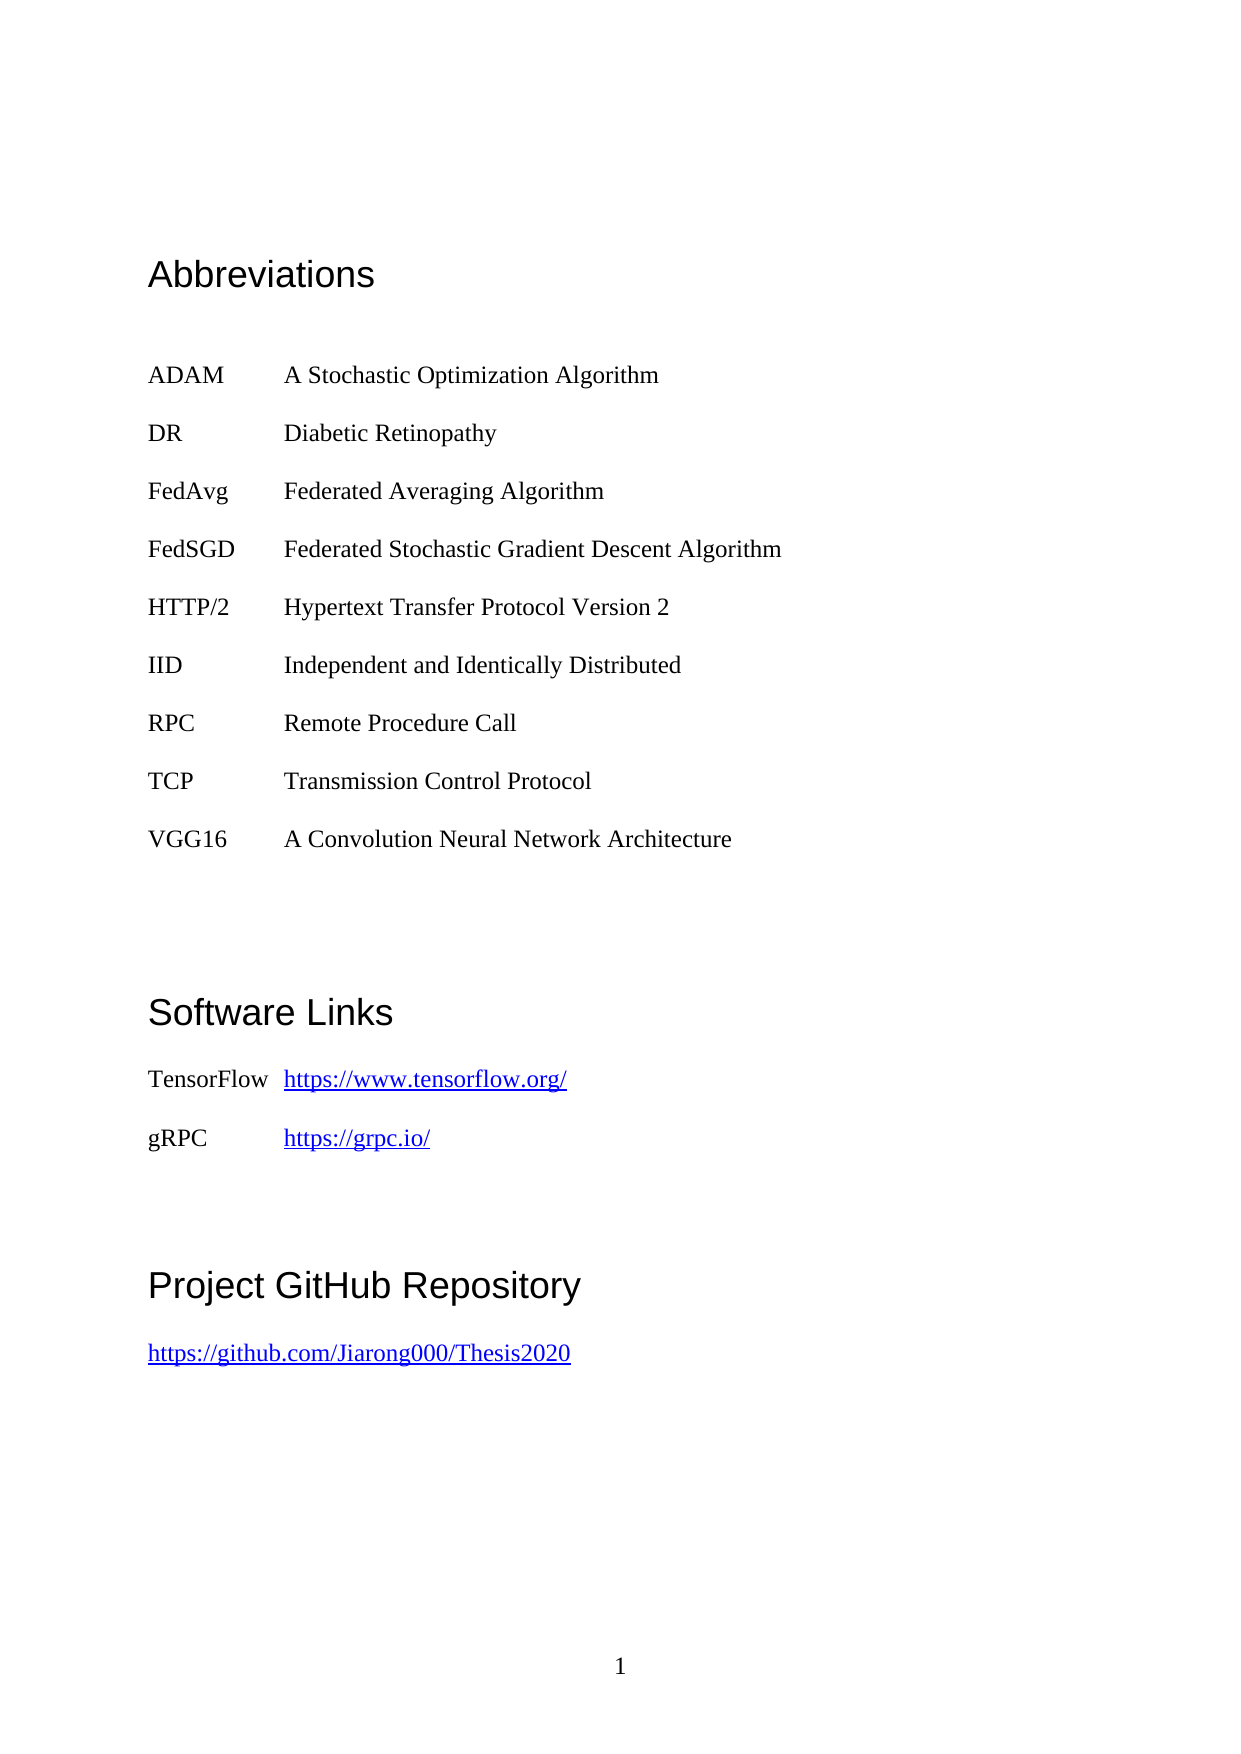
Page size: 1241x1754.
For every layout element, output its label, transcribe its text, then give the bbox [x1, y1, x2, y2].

text HTTP/2 Hypertext Transfer Protocol Version 2 [148, 592, 1092, 621]
text gRPC https://grpc.io/ [148, 1123, 1092, 1184]
text TCP Transmission Control Protocol [148, 766, 1092, 795]
subtitle Software Links [148, 990, 1092, 1033]
text IID Independent and Identically Distributed [148, 650, 1092, 679]
subtitle Abbreviations [148, 252, 1092, 295]
text ADAM A Stochastic Optimization Algorithm [148, 327, 1092, 388]
text DR Diabetic Retinopathy [148, 418, 1092, 447]
text TensorFlow https://www.tensorflow.org/ [148, 1064, 1092, 1093]
text https://github.com/Jiarong000/Thesis2020 [148, 1338, 1092, 1367]
text RPC Remote Procedure Call [148, 708, 1092, 737]
text FedAvg Federated Averaging Algorithm [148, 476, 1092, 504]
subtitle Project GitHub Repository [148, 1264, 1092, 1307]
text VGG16 A Convolution Neural Network Architecture [148, 824, 1092, 853]
text FedSGD Federated Stochastic Gradient Descent Algorithm [148, 534, 1092, 563]
